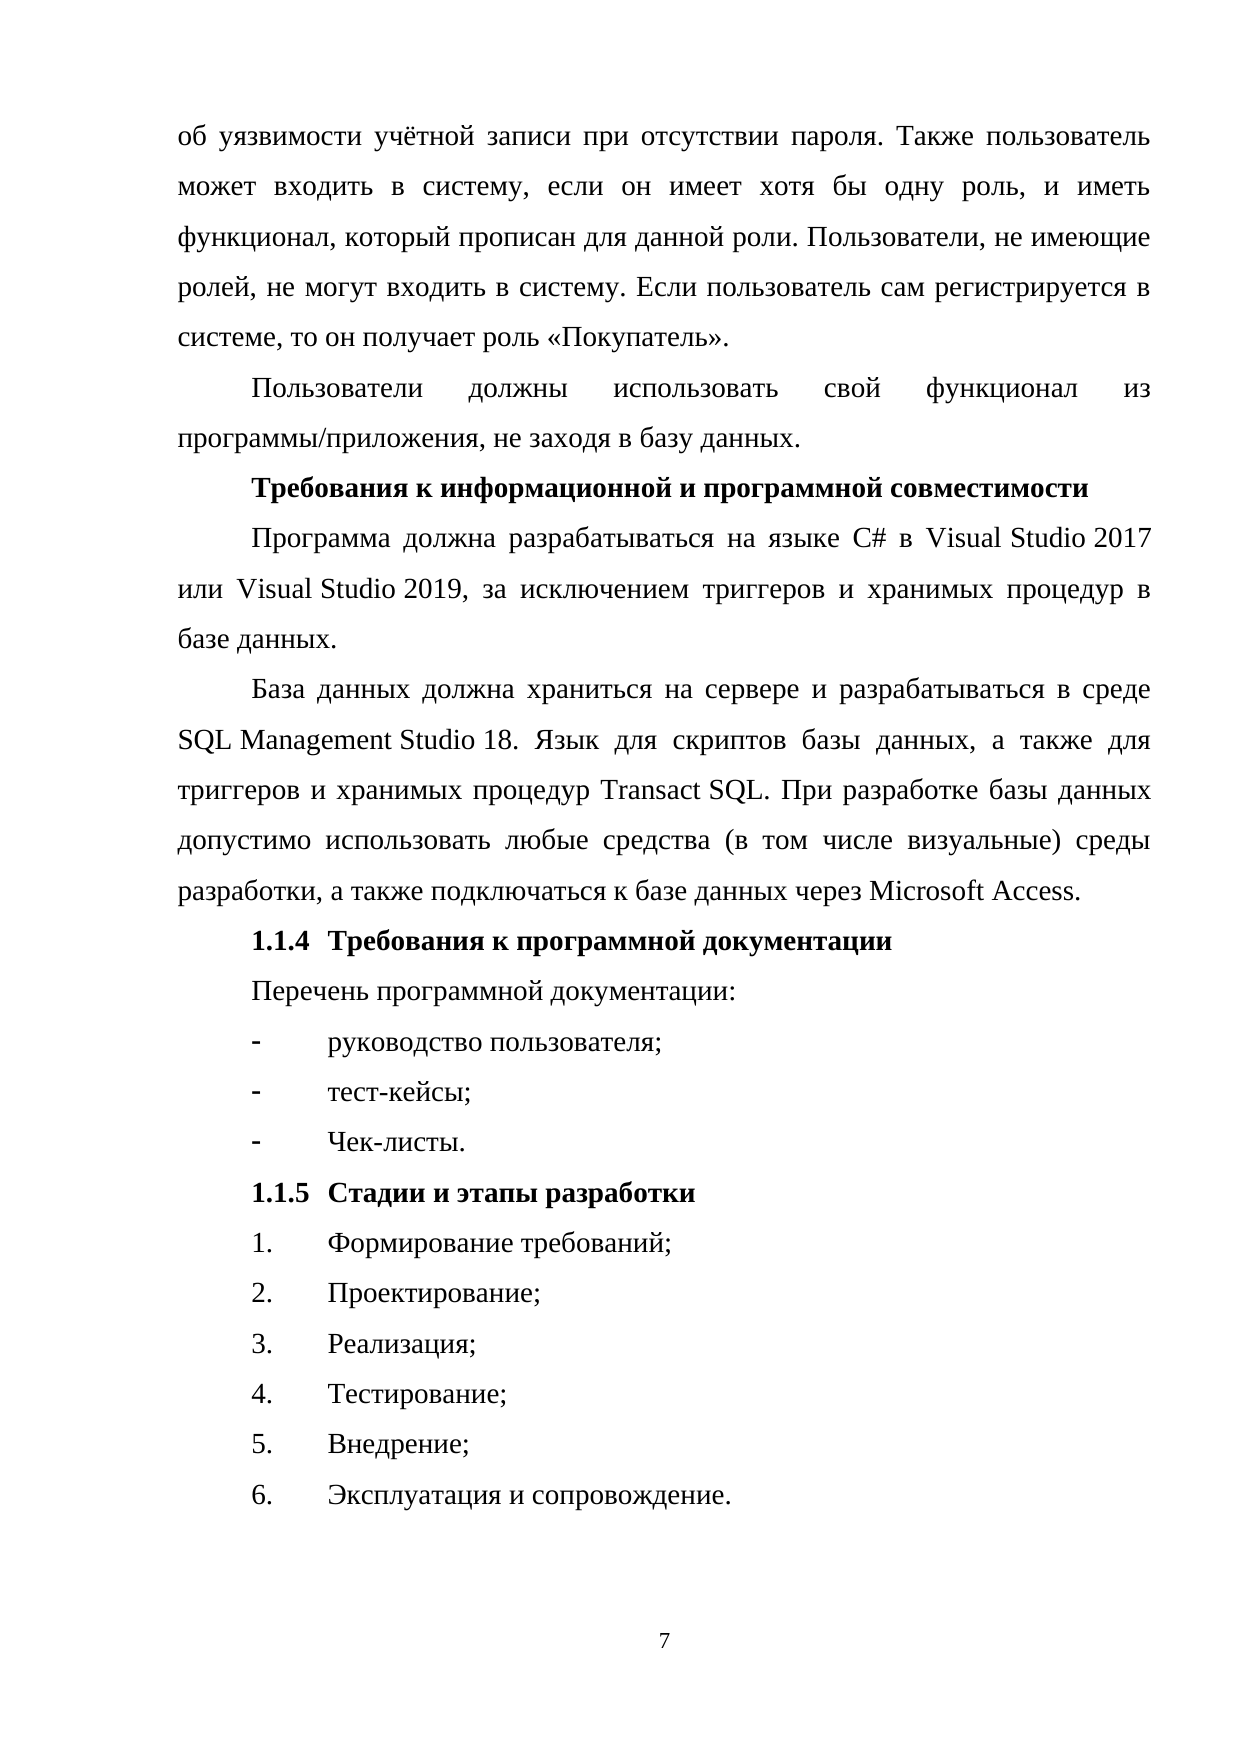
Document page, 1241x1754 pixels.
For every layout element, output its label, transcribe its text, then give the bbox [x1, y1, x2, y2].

list Чек-листы. [177, 1124, 1152, 1158]
text База данных должна храниться на сервере и разрабатываться в среде SQL Management Studio 18. Язык для скриптов базы данных, а также для триггеров и хранимых процедур Transact SQL. При разработке базы данных допустимо использовать любые средства (в том числе визуальные) среды разработки, а также подключаться к базе данных через Microsoft Access. [177, 672, 1152, 906]
list Тестирование; [177, 1376, 1152, 1410]
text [177, 118, 1152, 353]
list Формирование требований; [177, 1225, 1152, 1259]
list Требования к программной документации [177, 923, 1152, 957]
text Требования к информационной и программной совместимости [177, 470, 1152, 504]
list руководство пользователя; [177, 1024, 1152, 1057]
text Пользователи должны использовать свой функционал из программы/приложения, не заходя в базу данных. [177, 370, 1152, 453]
list Реализация; [177, 1326, 1152, 1359]
text Перечень программной документации: [177, 973, 1152, 1007]
text Программа должна разрабатываться на языке C# в Visual Studio 2017 или Visual Studio 2019, за исключением триггеров и хранимых процедур в базе данных. [177, 521, 1152, 655]
list Эксплуатация и сопровождение. [177, 1477, 1152, 1510]
list Стадии и этапы разработки [177, 1175, 1152, 1208]
list Проектирование; [177, 1276, 1152, 1309]
list тест-кейсы; [177, 1074, 1152, 1108]
list Внедрение; [177, 1427, 1152, 1460]
